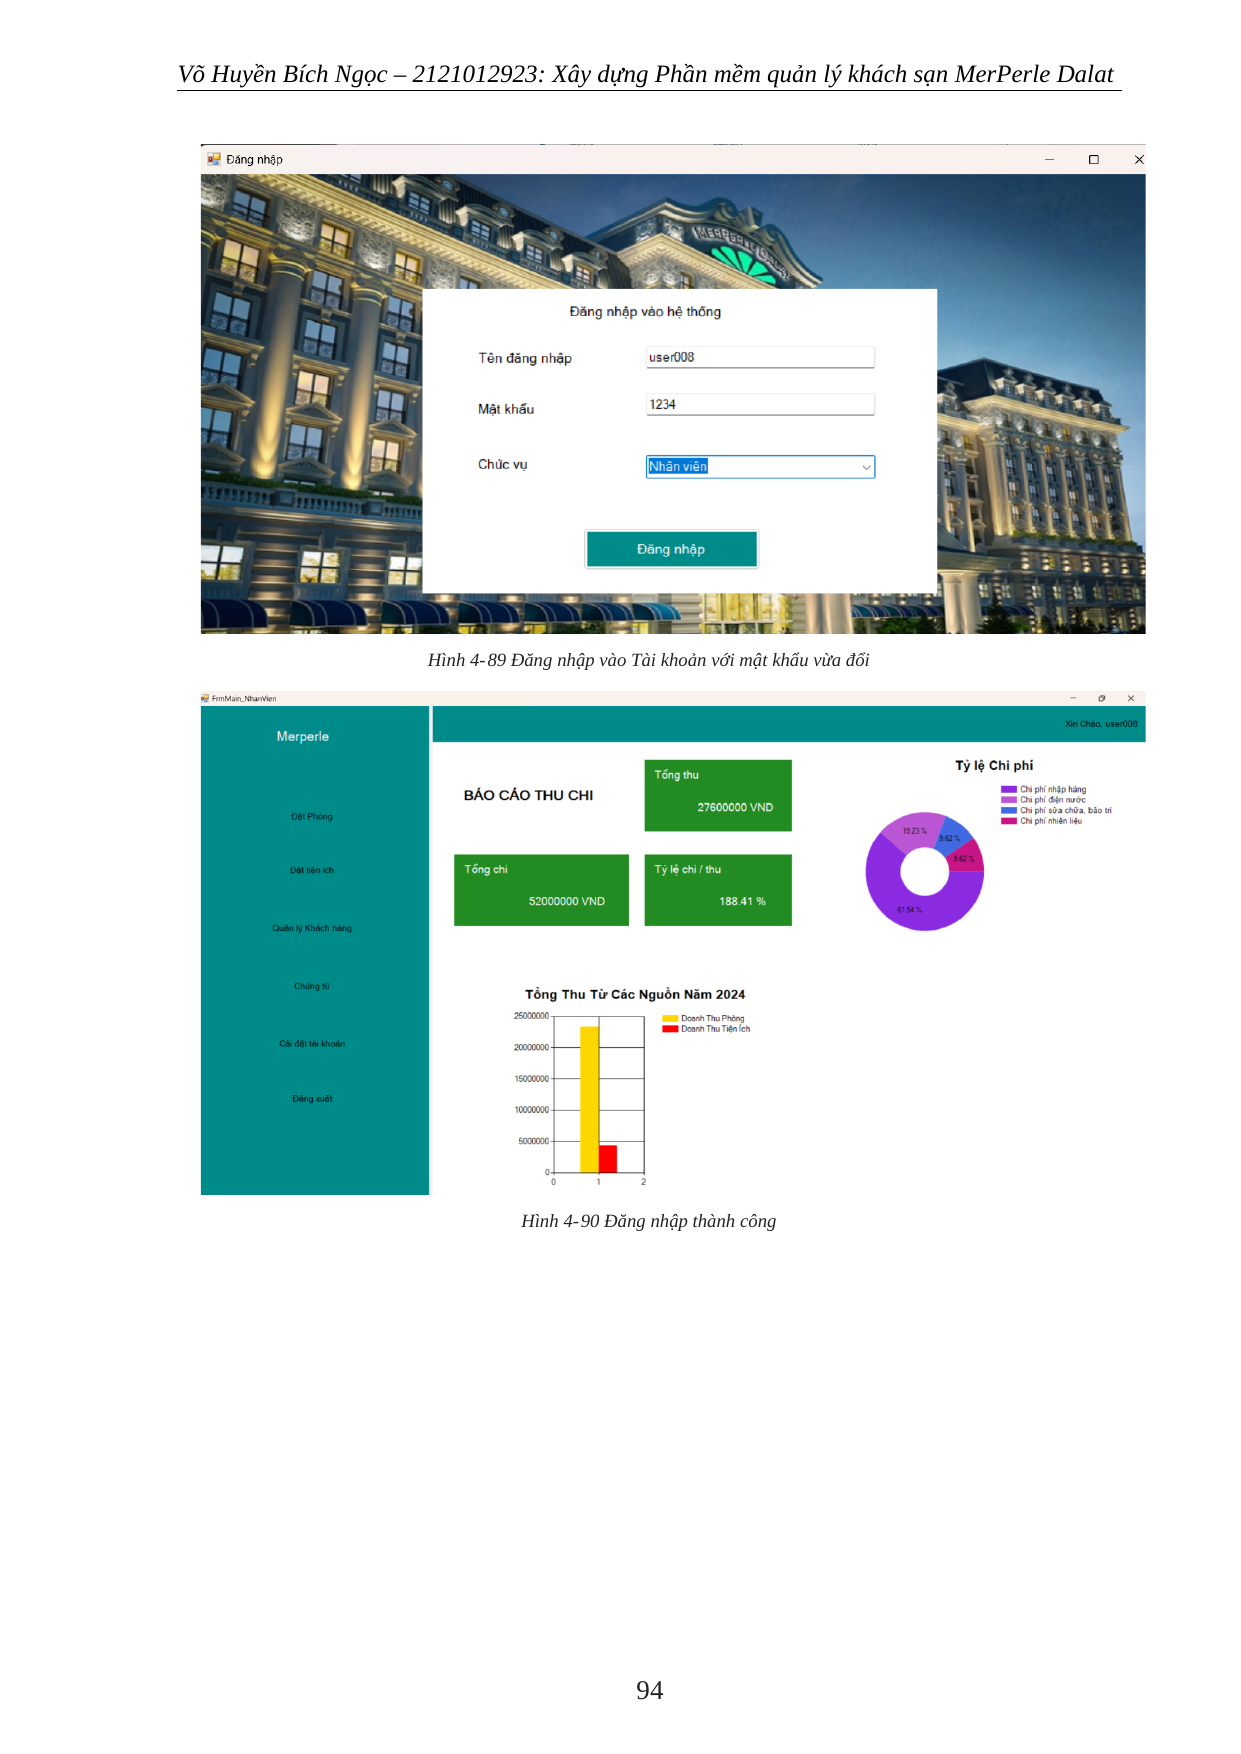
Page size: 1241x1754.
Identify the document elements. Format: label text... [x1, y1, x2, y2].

picture [200, 691, 1146, 1195]
picture [200, 144, 1146, 634]
